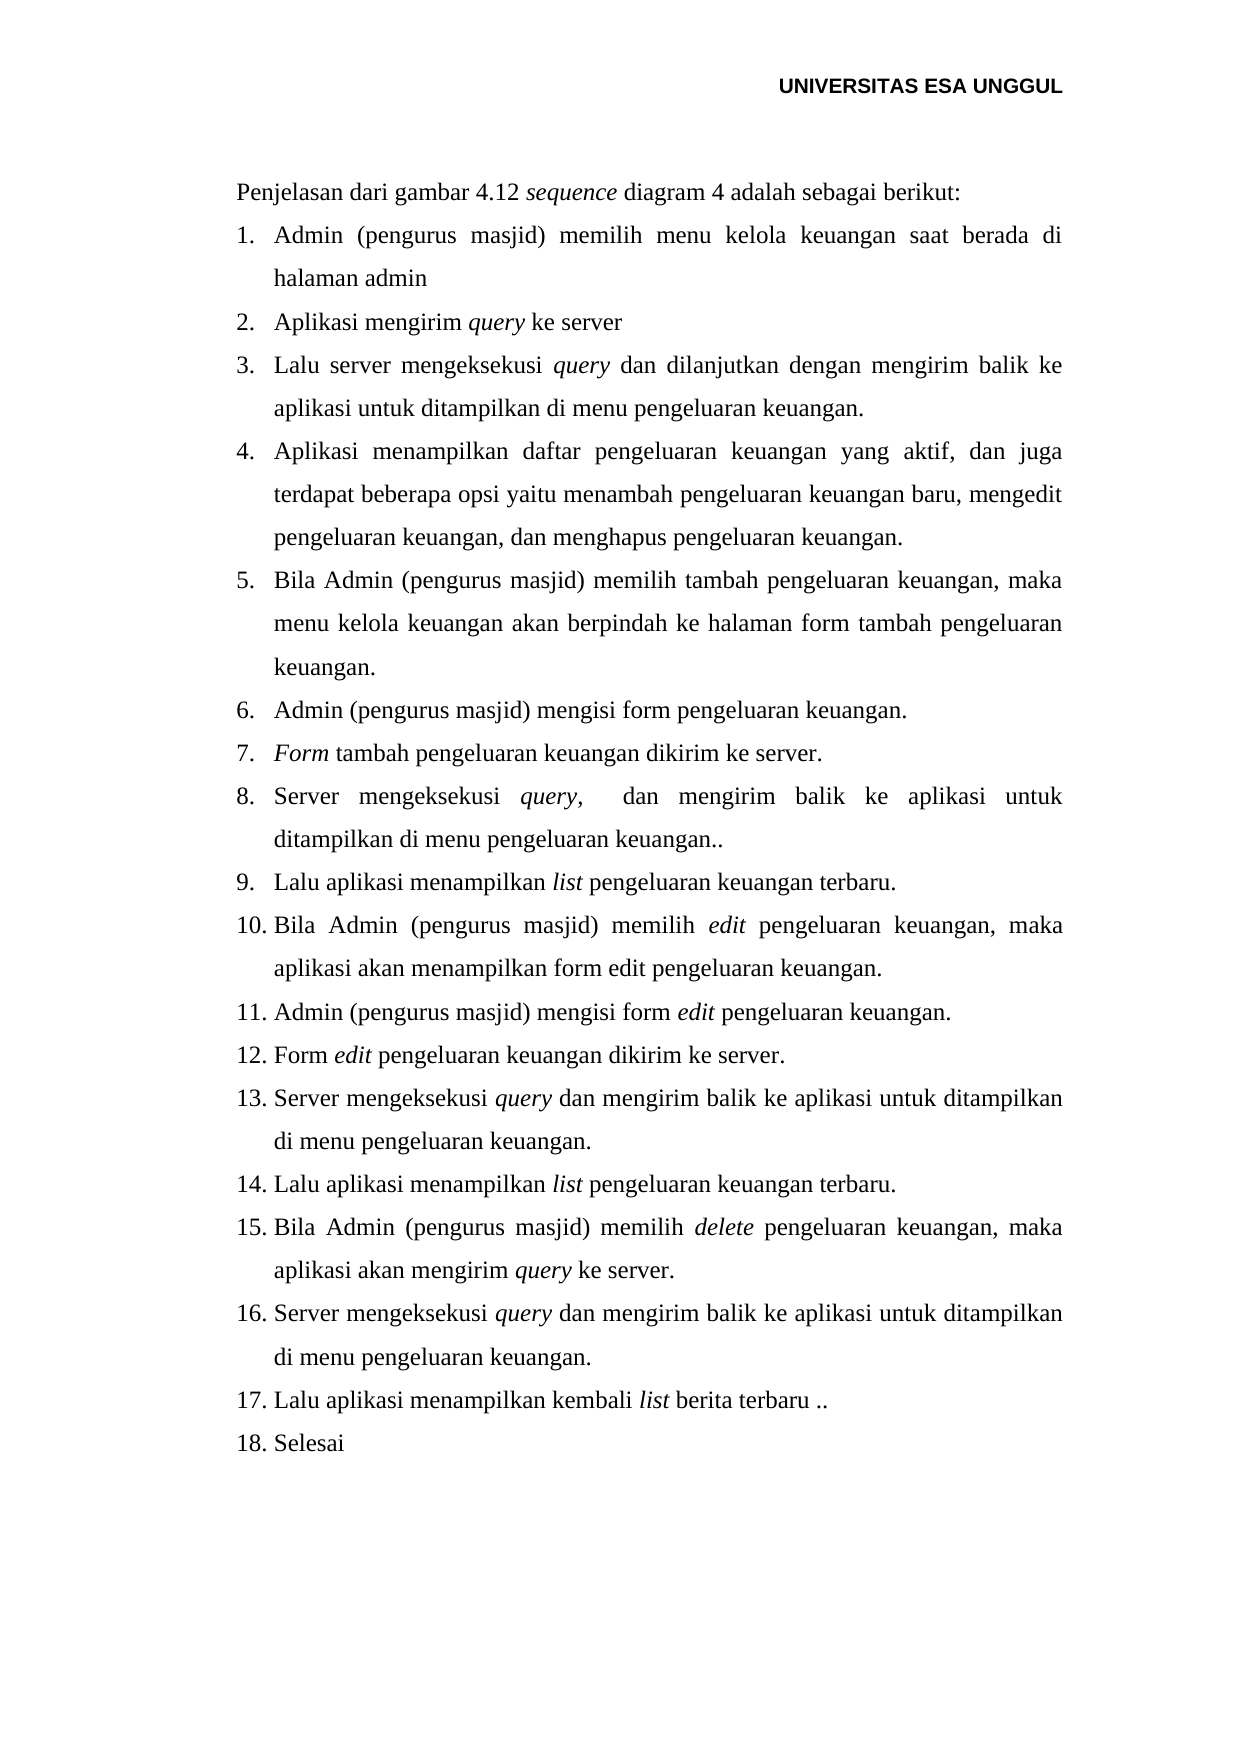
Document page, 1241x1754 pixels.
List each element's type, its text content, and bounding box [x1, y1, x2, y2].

list Admin (pengurus masjid) mengisi form edit pengeluaran keuangan. [236, 997, 1063, 1025]
text Penjelasan dari gambar 4.12 sequence diagram 4 adalah sebagai berikut: [236, 177, 1063, 206]
list Selesai [236, 1428, 1063, 1457]
list Bila Admin (pengurus masjid) memilih edit pengeluaran keuangan, maka aplikasi akan menampilkan form edit pengeluaran keuangan. [236, 910, 1063, 982]
list Aplikasi menampilkan daftar pengeluaran keuangan yang aktif, dan juga terdapat beberapa opsi yaitu menambah pengeluaran keuangan baru, mengedit pengeluaran keuangan, dan menghapus pengeluaran keuangan. [236, 436, 1063, 551]
list Admin (pengurus masjid) memilih menu kelola keuangan saat berada di halaman admin [236, 220, 1063, 292]
list Bila Admin (pengurus masjid) memilih delete pengeluaran keuangan, maka aplikasi akan mengirim query ke server. [236, 1212, 1063, 1284]
list Server mengeksekusi query dan mengirim balik ke aplikasi untuk ditampilkan di menu pengeluaran keuangan. [236, 1298, 1063, 1370]
list Lalu aplikasi menampilkan list pengeluaran keuangan terbaru. [236, 1169, 1063, 1198]
list Bila Admin (pengurus masjid) memilih tambah pengeluaran keuangan, maka menu kelola keuangan akan berpindah ke halaman form tambah pengeluaran keuangan. [236, 565, 1063, 680]
list Lalu server mengeksekusi query dan dilanjutkan dengan mengirim balik ke aplikasi untuk ditampilkan di menu pengeluaran keuangan. [236, 350, 1063, 422]
list Server mengeksekusi query dan mengirim balik ke aplikasi untuk ditampilkan di menu pengeluaran keuangan. [236, 1083, 1063, 1155]
list Form tambah pengeluaran keuangan dikirim ke server. [236, 738, 1063, 767]
list Form edit pengeluaran keuangan dikirim ke server. [236, 1040, 1063, 1068]
list Admin (pengurus masjid) mengisi form pengeluaran keuangan. [236, 695, 1063, 723]
list Server mengeksekusi query, dan mengirim balik ke aplikasi untuk ditampilkan di menu pengeluaran keuangan.. [236, 781, 1063, 853]
list Aplikasi mengirim query ke server [236, 307, 1063, 335]
list Lalu aplikasi menampilkan kembali list berita terbaru .. [236, 1385, 1063, 1413]
list Lalu aplikasi menampilkan list pengeluaran keuangan terbaru. [236, 867, 1063, 896]
